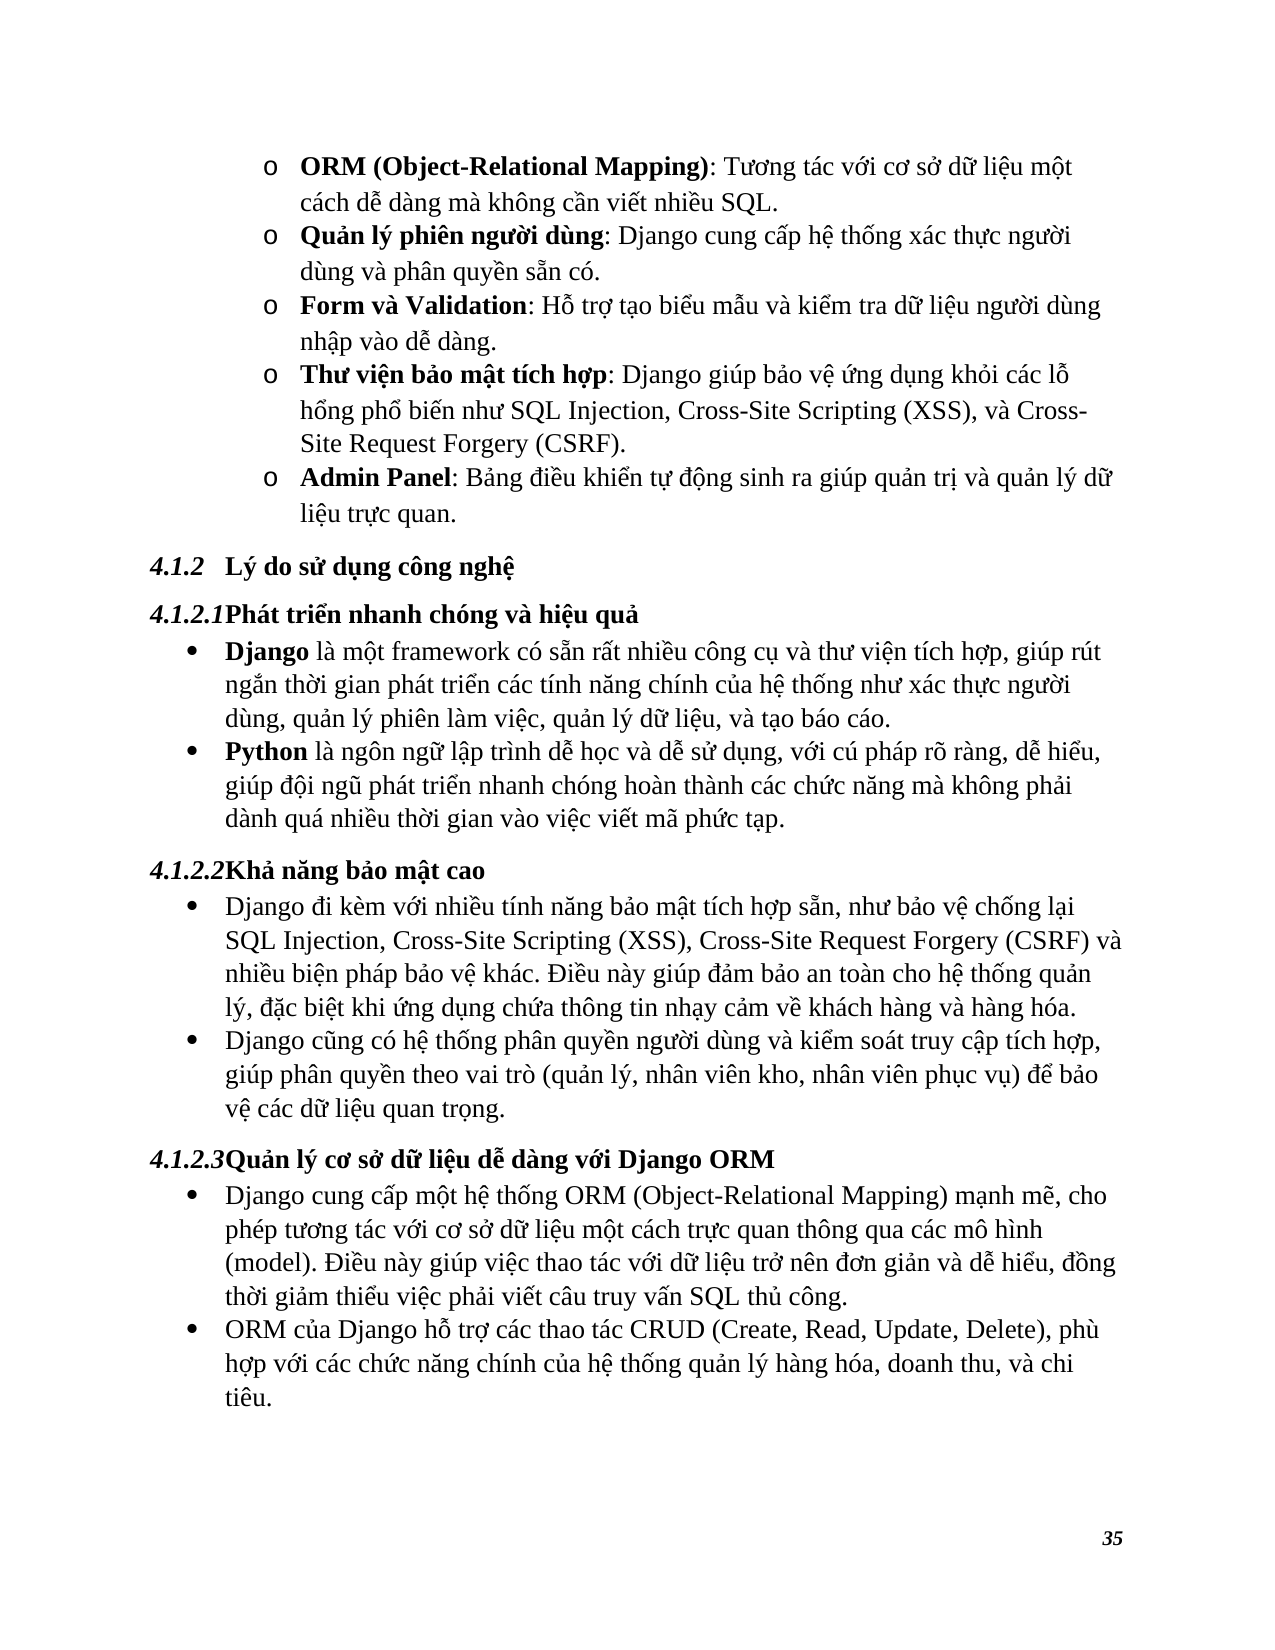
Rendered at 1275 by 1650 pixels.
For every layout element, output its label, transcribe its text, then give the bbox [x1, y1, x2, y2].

list Quản lý phiên người dùng: Django cung cấp hệ thống xác thực người dùng và phân quyền sẵn có. [262, 219, 1125, 286]
list Admin Panel: Bảng điều khiển tự động sinh ra giúp quản trị và quản lý dữ liệu trực quan. [262, 461, 1125, 528]
list ORM (Object-Relational Mapping): Tương tác với cơ sở dữ liệu một cách dễ dàng mà không cần viết nhiều SQL. [262, 150, 1125, 217]
list Django đi kèm với nhiều tính năng bảo mật tích hợp sẵn, như bảo vệ chống lại SQL Injection, Cross-Site Scripting (XSS), Cross-Site Request Forgery (CSRF) và nhiều biện pháp bảo vệ khác. Điều này giúp đảm bảo an toàn cho hệ thống quản lý, đặc biệt khi ứng dụng chứa thông tin nhạy cảm về khách hàng và hàng hóa. [187, 890, 1125, 1022]
list Django là một framework có sẵn rất nhiều công cụ và thư viện tích hợp, giúp rút ngắn thời gian phát triển các tính năng chính của hệ thống như xác thực người dùng, quản lý phiên làm việc, quản lý dữ liệu, và tạo báo cáo. [187, 634, 1125, 733]
list ORM của Django hỗ trợ các thao tác CRUD (Create, Read, Update, Delete), phù hợp với các chức năng chính của hệ thống quản lý hàng hóa, doanh thu, và chi tiêu. [187, 1314, 1125, 1412]
list Django cũng có hệ thống phân quyền người dùng và kiểm soát truy cập tích hợp, giúp phân quyền theo vai trò (quản lý, nhân viên kho, nhân viên phục vụ) để bảo vệ các dữ liệu quan trọng. [187, 1024, 1125, 1123]
list Thư viện bảo mật tích hợp: Django giúp bảo vệ ứng dụng khỏi các lỗ hổng phổ biến như SQL Injection, Cross-Site Scripting (XSS), và Cross-Site Request Forgery (CSRF). [262, 358, 1125, 459]
subtitle Quản lý cơ sở dữ liệu dễ dàng với Django ORM [150, 1150, 1125, 1173]
subtitle Lý do sử dụng công nghệ [150, 555, 1125, 580]
list Python là ngôn ngữ lập trình dễ học và dễ sử dụng, với cú pháp rõ ràng, dễ hiểu, giúp đội ngũ phát triển nhanh chóng hoàn thành các chức năng mà không phải dành quá nhiều thời gian vào việc viết mã phức tạp. [187, 735, 1125, 834]
list Django cung cấp một hệ thống ORM (Object-Relational Mapping) mạnh mẽ, cho phép tương tác với cơ sở dữ liệu một cách trực quan thông qua các mô hình (model). Điều này giúp việc thao tác với dữ liệu trở nên đơn giản và dễ hiểu, đồng thời giảm thiểu việc phải viết câu truy vấn SQL thủ công. [187, 1179, 1125, 1311]
subtitle Khả năng bảo mật cao [150, 861, 1125, 884]
subtitle Phát triển nhanh chóng và hiệu quả [150, 605, 1125, 628]
list Form và Validation: Hỗ trợ tạo biểu mẫu và kiểm tra dữ liệu người dùng nhập vào dễ dàng. [262, 289, 1125, 356]
